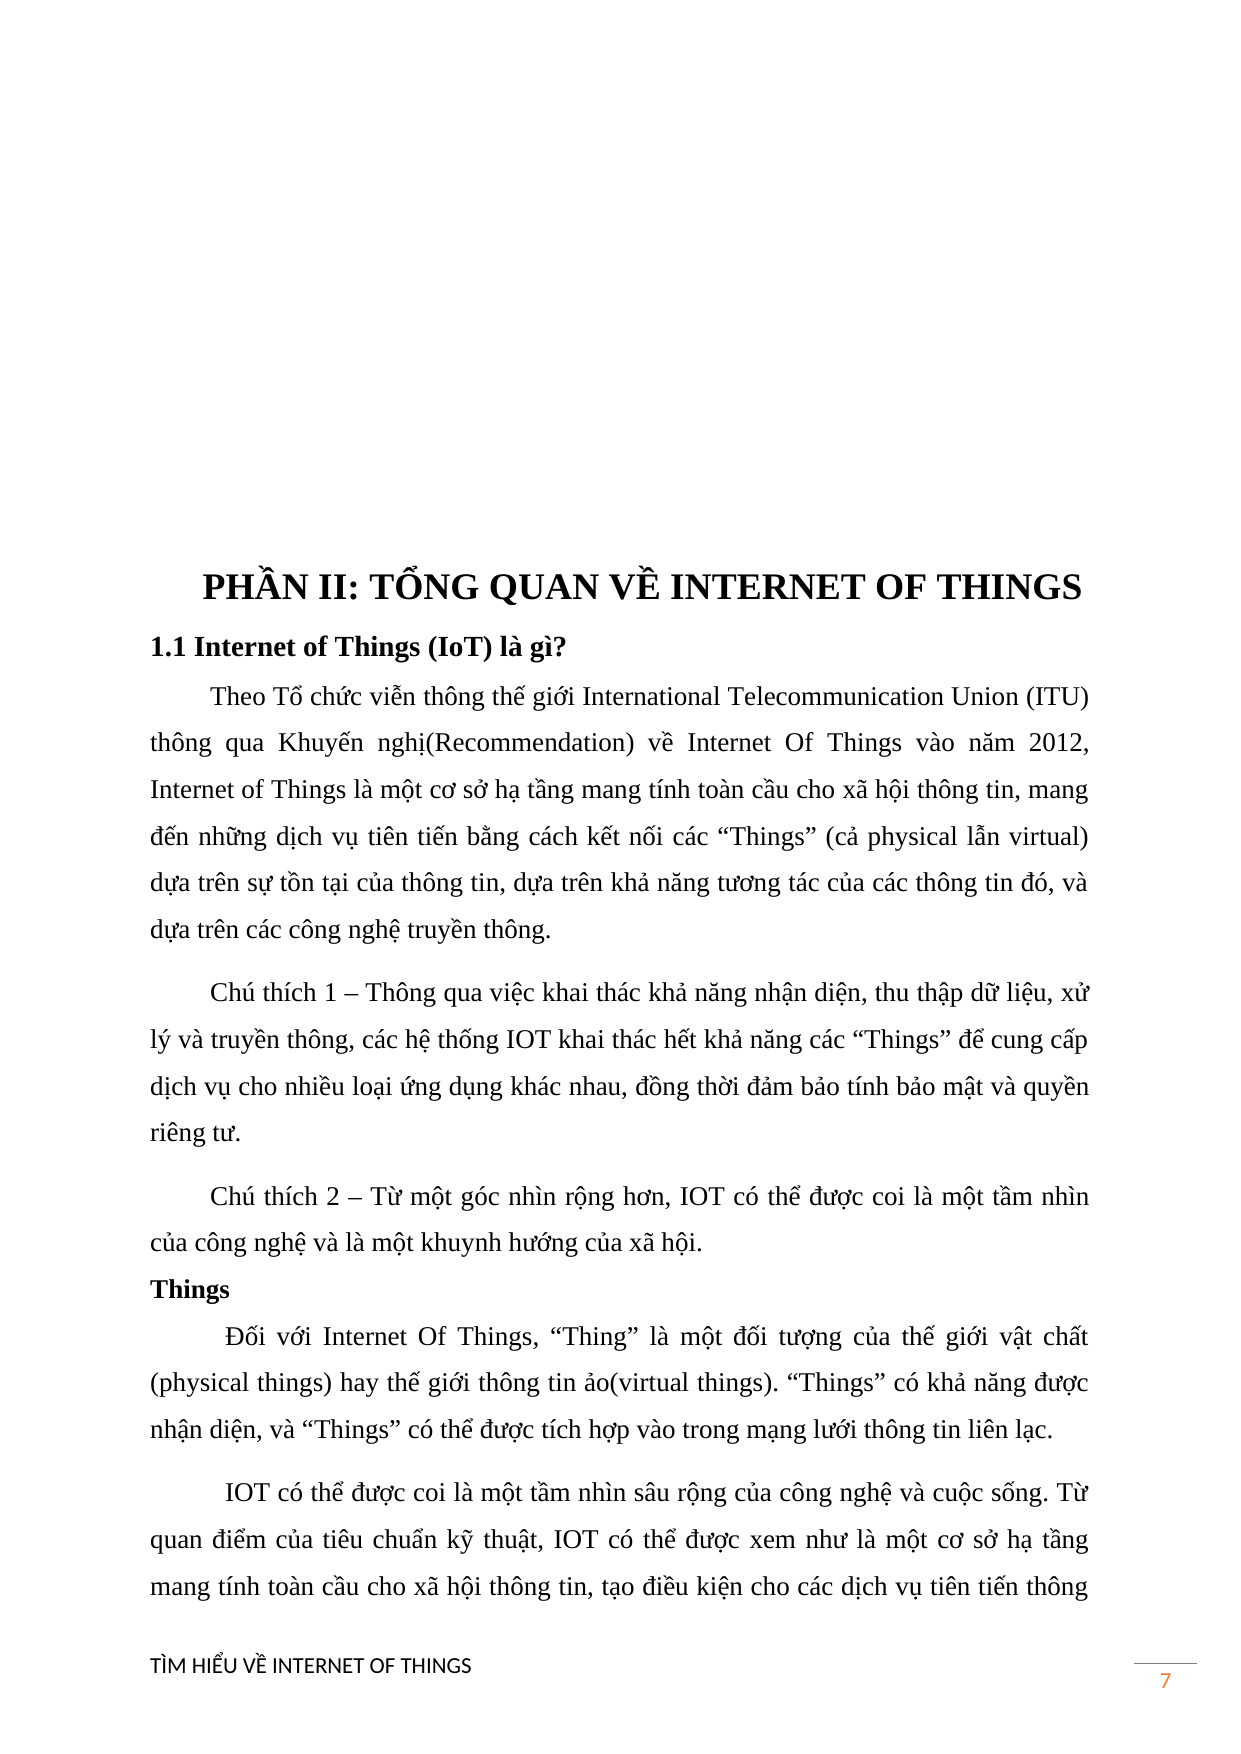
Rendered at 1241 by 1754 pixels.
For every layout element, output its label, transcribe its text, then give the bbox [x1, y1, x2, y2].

text Theo Tổ chức viễn thông thế giới International Telecommunication Union (ITU) thông qua Khuyến nghị(Recommendation) về Internet Of Things vào năm 2012, Internet of Things là một cơ sở hạ tầng mang tính toàn cầu cho xã hội thông tin, mang đến những dịch vụ tiên tiến bằng cách kết nối các “Things” (cả physical lẫn virtual) dựa trên sự tồn tại của thông tin, dựa trên khả năng tương tác của các thông tin đó, và dựa trên các công nghệ truyền thông. [150, 679, 1090, 944]
text Chú thích 1 – Thông qua việc khai thác khả năng nhận diện, thu thập dữ liệu, xử lý và truyền thông, các hệ thống IOT khai thác hết khả năng các “Things” để cung cấp dịch vụ cho nhiều loại ứng dụng khác nhau, đồng thời đảm bảo tính bảo mật và quyền riêng tư. [150, 976, 1090, 1147]
text Đối với Internet Of Things, “Thing” là một đối tượng của thế giới vật chất (physical things) hay thế giới thông tin ảo(virtual things). “Things” có khả năng được nhận diện, và “Things” có thể được tích hợp vào trong mạng lưới thông tin liên lạc. [150, 1319, 1090, 1444]
text Things [150, 1273, 1090, 1304]
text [150, 1476, 1090, 1601]
list 1.1 Internet of Things (IoT) là gì? [150, 629, 1090, 663]
text PHẦN II: TỔNG QUAN VỀ INTERNET OF THINGS [195, 564, 1090, 608]
text Chú thích 2 – Từ một góc nhìn rộng hơn, IOT có thể được coi là một tầm nhìn của công nghệ và là một khuynh hướng của xã hội. [150, 1179, 1090, 1257]
